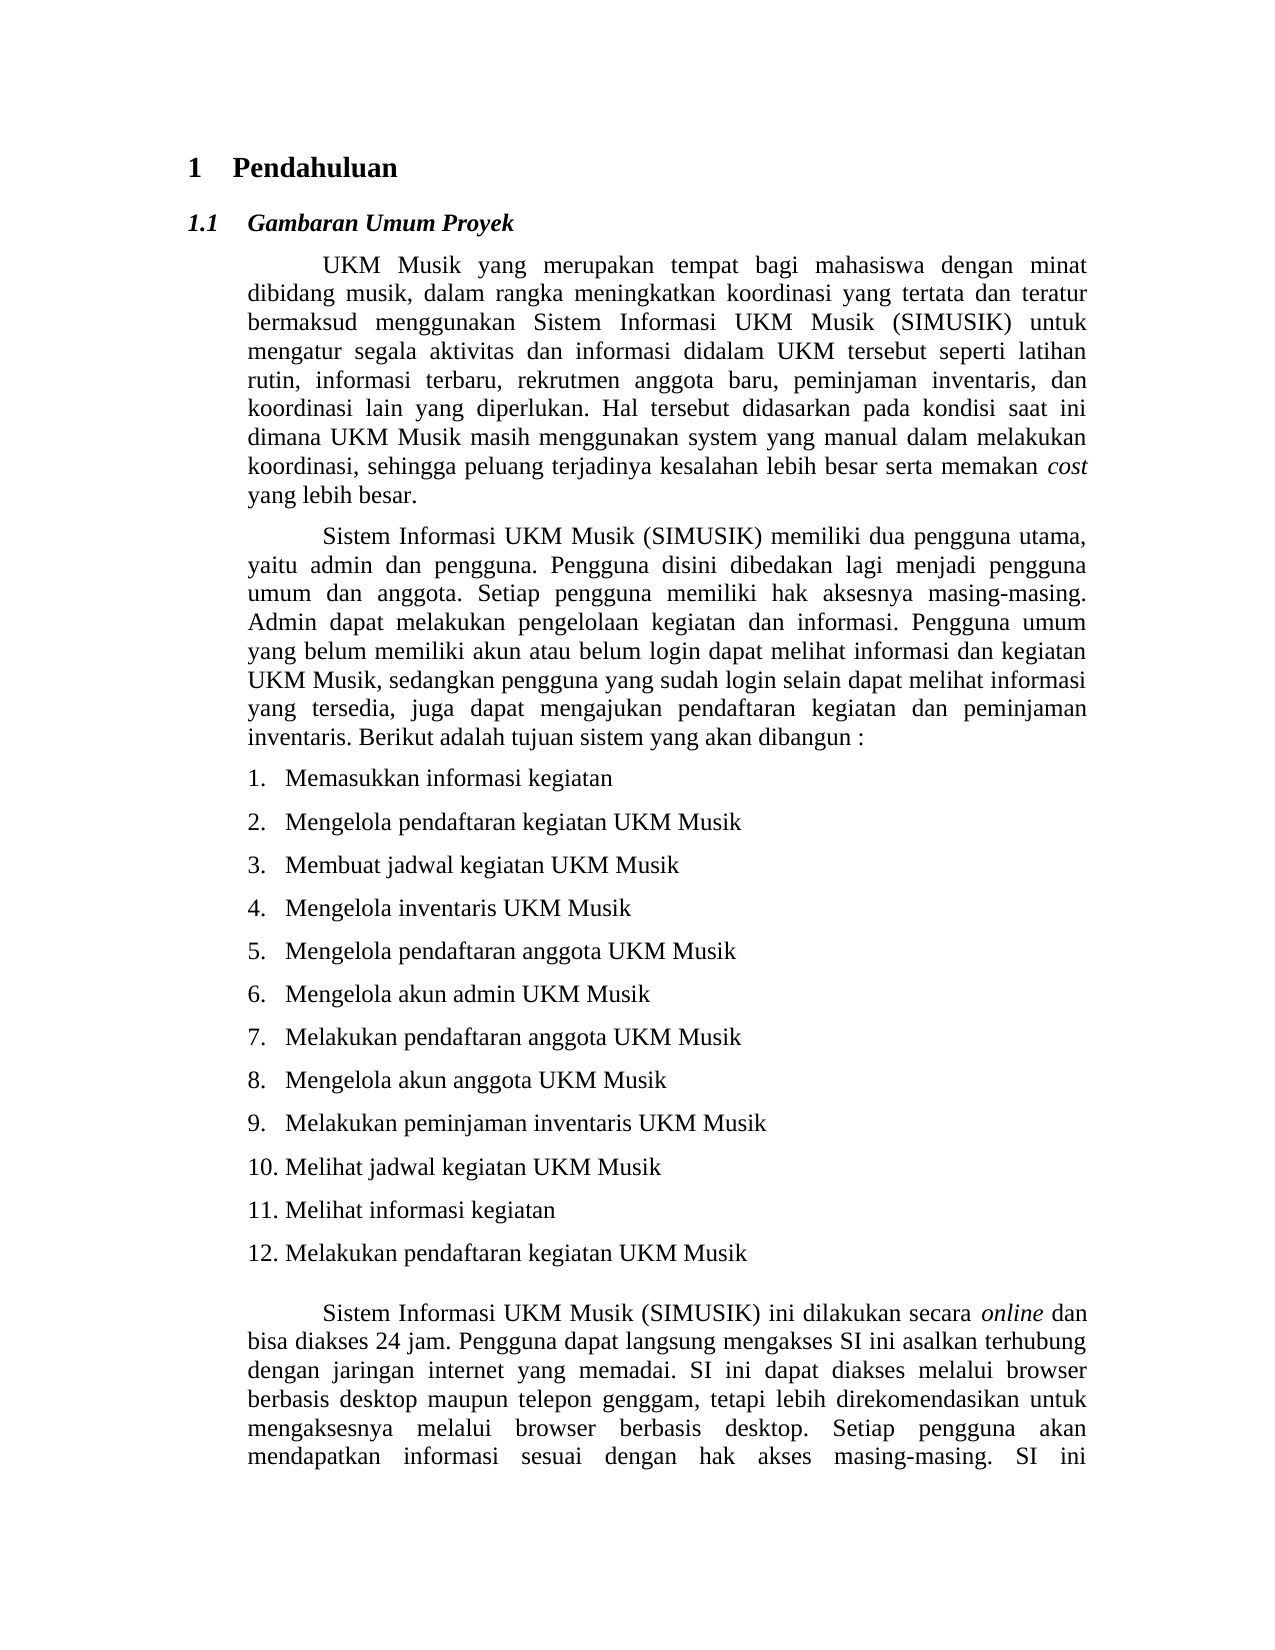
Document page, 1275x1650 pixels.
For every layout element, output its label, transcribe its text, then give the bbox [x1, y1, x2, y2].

text Sistem Informasi UKM Musik (SIMUSIK) memiliki dua pengguna utama, yaitu admin dan pengguna. Pengguna disini dibedakan lagi menjadi pengguna umum dan anggota. Setiap pengguna memiliki hak aksesnya masing-masing. Admin dapat melakukan pengelolaan kegiatan dan informasi. Pengguna umum yang belum memiliki akun atau belum login dapat melihat informasi dan kegiatan UKM Musik, sedangkan pengguna yang sudah login selain dapat melihat informasi yang tersedia, juga dapat mengajukan pendaftaran kegiatan dan peminjaman inventaris. Berikut adalah tujuan sistem yang akan dibangun : [247, 521, 1087, 751]
subtitle Pendahuluan [187, 150, 1087, 183]
list Melakukan pendaftaran anggota UKM Musik [247, 1022, 1087, 1051]
list Memasukkan informasi kegiatan [247, 763, 1087, 792]
subtitle Gambaran Umum Proyek [187, 208, 1087, 237]
list Membuat jadwal kegiatan UKM Musik [247, 850, 1087, 878]
list Mengelola pendaftaran anggota UKM Musik [247, 936, 1087, 965]
list Melihat jadwal kegiatan UKM Musik [247, 1152, 1087, 1180]
list Melakukan pendaftaran kegiatan UKM Musik [247, 1238, 1087, 1267]
text UKM Musik yang merupakan tempat bagi mahasiswa dengan minat dibidang musik, dalam rangka meningkatkan koordinasi yang tertata dan teratur bermaksud menggunakan Sistem Informasi UKM Musik (SIMUSIK) untuk mengatur segala aktivitas dan informasi didalam UKM tersebut seperti latihan rutin, informasi terbaru, rekrutmen anggota baru, peminjaman inventaris, dan koordinasi lain yang diperlukan. Hal tersebut didasarkan pada kondisi saat ini dimana UKM Musik masih menggunakan system yang manual dalam melakukan koordinasi, sehingga peluang terjadinya kesalahan lebih besar serta memakan cost yang lebih besar. [247, 250, 1087, 508]
list Mengelola akun anggota UKM Musik [247, 1065, 1087, 1094]
list Melakukan peminjaman inventaris UKM Musik [247, 1108, 1087, 1137]
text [247, 1298, 1087, 1470]
list Mengelola inventaris UKM Musik [247, 893, 1087, 922]
list Melihat informasi kegiatan [247, 1195, 1087, 1223]
list Mengelola akun admin UKM Musik [247, 979, 1087, 1008]
list Mengelola pendaftaran kegiatan UKM Musik [247, 807, 1087, 835]
